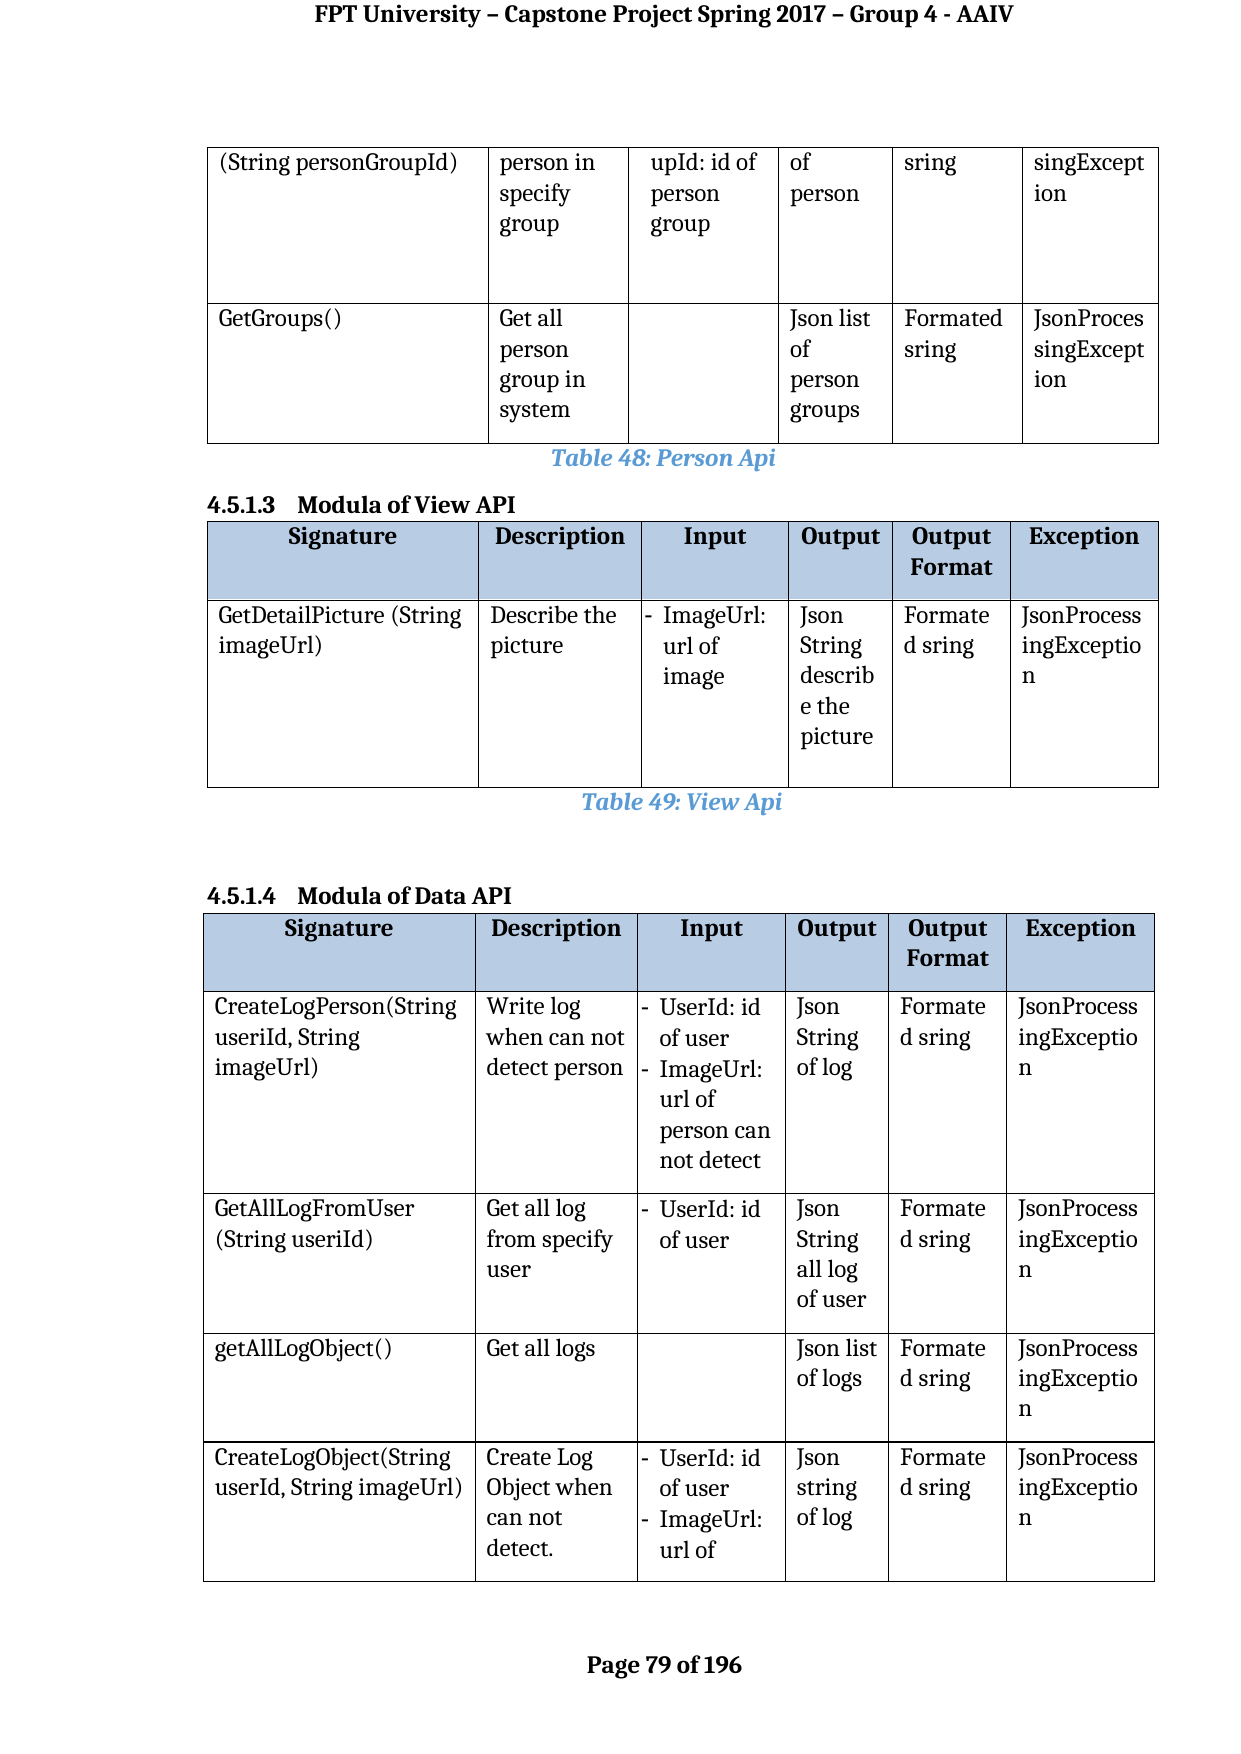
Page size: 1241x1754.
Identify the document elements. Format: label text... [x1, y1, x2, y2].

table_cell ImageUrl: url of image [642, 601, 788, 787]
table_cell Describe the picture [479, 601, 641, 787]
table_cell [208, 148, 488, 303]
table_cell Get all person group in system [489, 304, 628, 442]
table_cell Formated sring [889, 1194, 1006, 1332]
table_header Description [479, 522, 641, 599]
table_header Input [642, 522, 788, 599]
table_cell JsonProcessingException [1011, 601, 1158, 787]
table_cell Get all logs [476, 1334, 637, 1441]
table_header Exception [1007, 914, 1154, 991]
table_header Exception [1011, 522, 1158, 599]
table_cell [1023, 148, 1158, 303]
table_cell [489, 148, 628, 303]
subtitle Modula of Data API [207, 882, 1122, 911]
table_cell Formated sring [889, 1443, 1006, 1581]
table_cell Json list of person [779, 148, 892, 303]
table_cell Json String all log of user [786, 1194, 888, 1332]
table_header Input [638, 914, 785, 991]
table_cell Json String of log [786, 992, 888, 1193]
table_cell Json list of logs [786, 1334, 888, 1441]
table_cell Formated sring [889, 992, 1006, 1193]
table_cell [638, 1334, 785, 1441]
table_header Description [476, 914, 637, 991]
table_header Output [789, 522, 892, 599]
table_header Output Format [893, 522, 1010, 599]
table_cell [629, 148, 778, 303]
table_cell UserId: id of user [638, 1194, 785, 1332]
table_cell getAllLogObject() [204, 1334, 475, 1441]
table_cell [1007, 1443, 1154, 1581]
table_header Output Format [889, 914, 1006, 991]
table_cell Json string of log [786, 1443, 888, 1581]
table_cell GetDetailPicture (String imageUrl) [208, 601, 478, 787]
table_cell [638, 1443, 785, 1581]
table_cell [629, 304, 778, 442]
table_cell CreateLogPerson(String useriId, String imageUrl) [204, 992, 475, 1193]
table_header Signature [204, 914, 475, 991]
table_cell JsonProcessingException [1023, 304, 1158, 442]
table_cell Json String describe the picture [789, 601, 892, 787]
table_cell GetAllLogFromUser (String useriId) [204, 1194, 475, 1332]
table_cell Formated sring [893, 304, 1022, 442]
text Table 48: Person Api [207, 444, 1122, 472]
table_header Signature [208, 522, 478, 599]
table_cell GetGroups() [208, 304, 488, 442]
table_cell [476, 1443, 637, 1581]
subtitle Modula of View API [207, 491, 1122, 519]
table_cell Formated sring [893, 148, 1022, 303]
table_cell Formated sring [889, 1334, 1006, 1441]
table_cell Table 49: View Api [207, 788, 1158, 835]
table_cell Json list of person groups [779, 304, 892, 442]
table_header Output [786, 914, 888, 991]
table_cell UserId: id of user ImageUrl: url of person can not detect [638, 992, 785, 1193]
table_cell Get all log from specify user [476, 1194, 637, 1332]
table_cell Write log when can not detect person [476, 992, 637, 1193]
table_cell JsonProcessingException [1007, 992, 1154, 1193]
table_cell JsonProcessingException [1007, 1194, 1154, 1332]
table_cell Formated sring [893, 601, 1010, 787]
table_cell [204, 1443, 475, 1581]
table_cell JsonProcessingException [1007, 1334, 1154, 1441]
